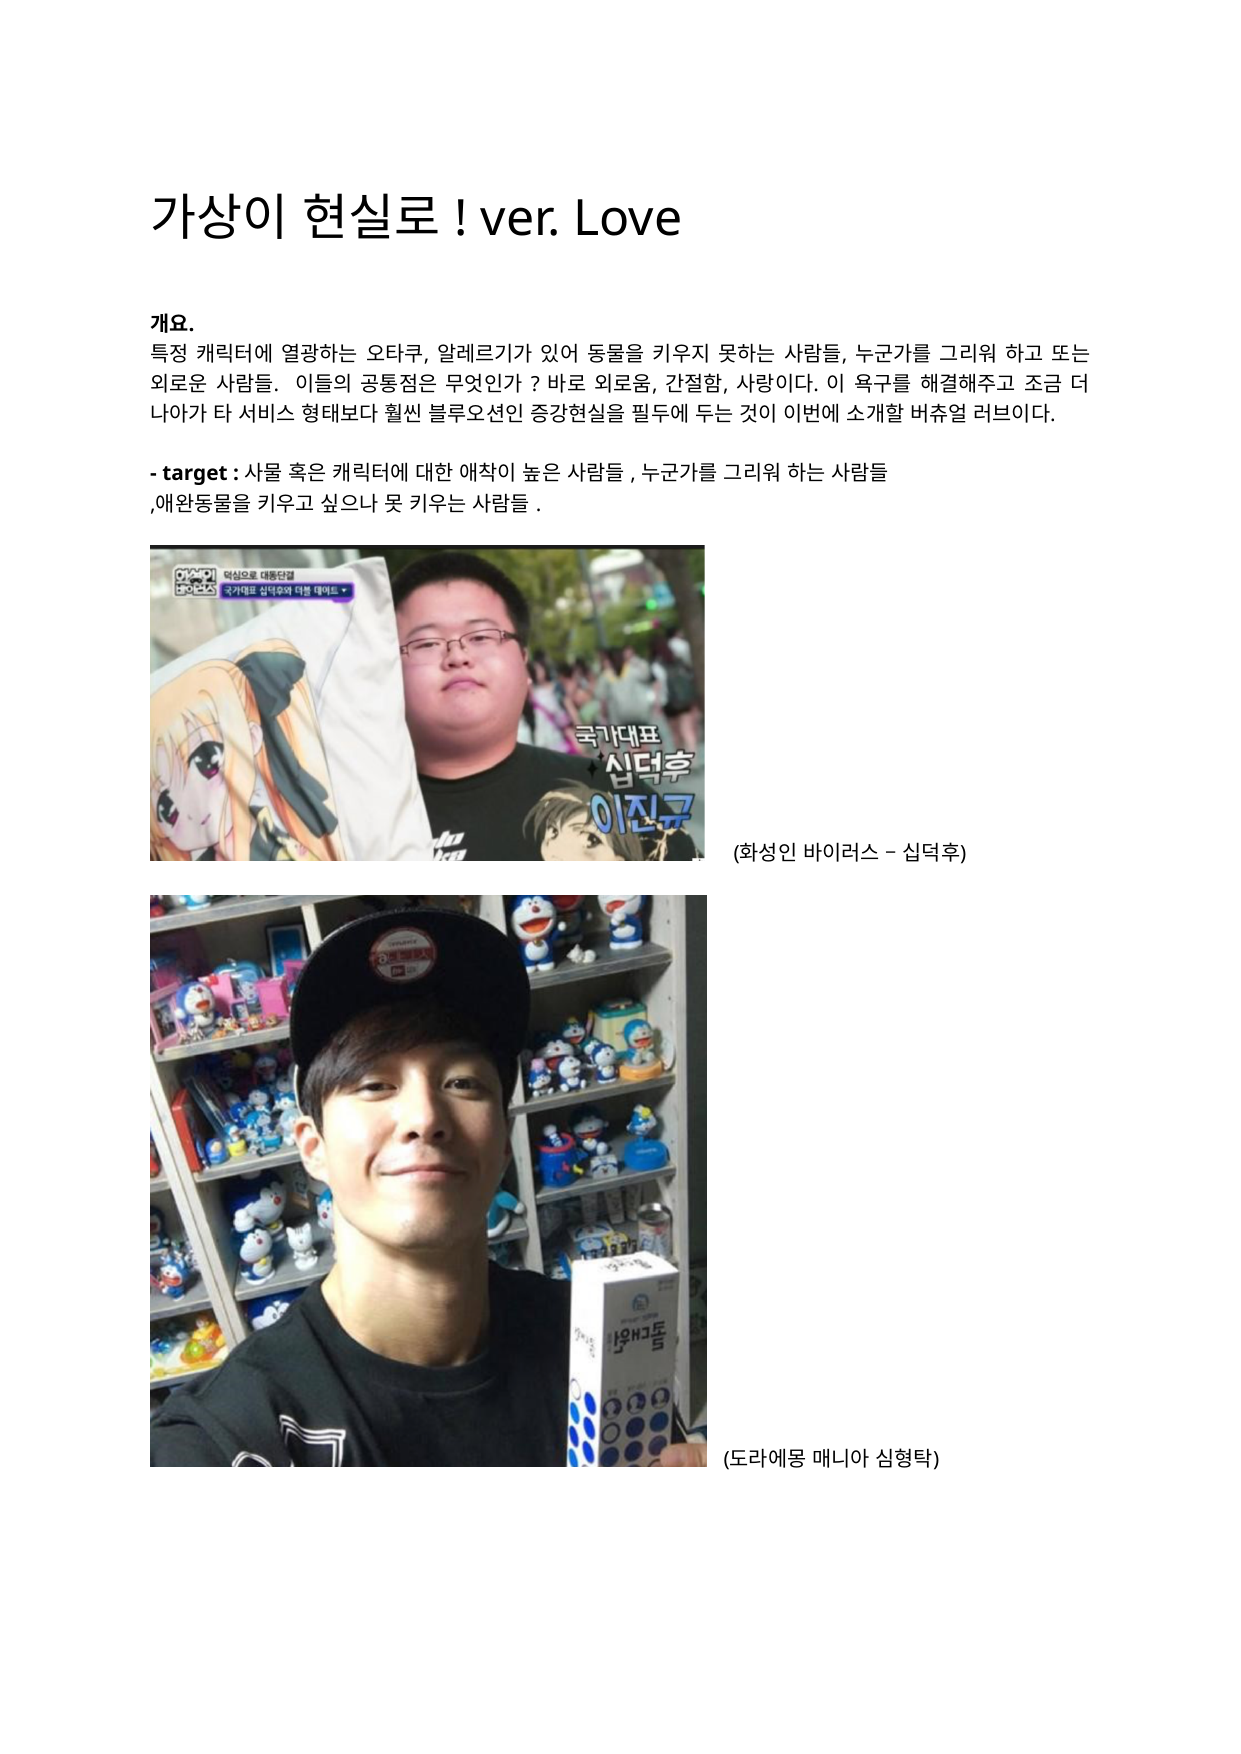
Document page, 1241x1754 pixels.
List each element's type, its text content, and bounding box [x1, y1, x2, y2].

text 개요. [150, 307, 1090, 337]
text 특정 캐릭터에 열광하는 오타쿠, 알레르기가 있어 동물을 키우지 못하는 사람들, 누군가를 그리워 하고 또는 외로운 사람들. 이들의 공통점은 무엇인가 ? 바로 외로움, 간절함, 사랑이다. 이 욕구를 해결해주고 조금 더 나아가 타 서비스 형태보다 훨씬 블루오션인 증강현실을 필두에 두는 것이 이번에 소개할 버츄얼 러브이다. [150, 337, 1090, 428]
picture [150, 545, 705, 861]
text 가상이 현실로 ! ver. Love [150, 177, 1090, 250]
picture [150, 895, 707, 1467]
text - target : 사물 혹은 캐릭터에 대한 애착이 높은 사람들 , 누군가를 그리워 하는 사람들 [150, 456, 1090, 487]
text ,애완동물을 키우고 싶으나 못 키우는 사람들 . [150, 487, 1090, 517]
